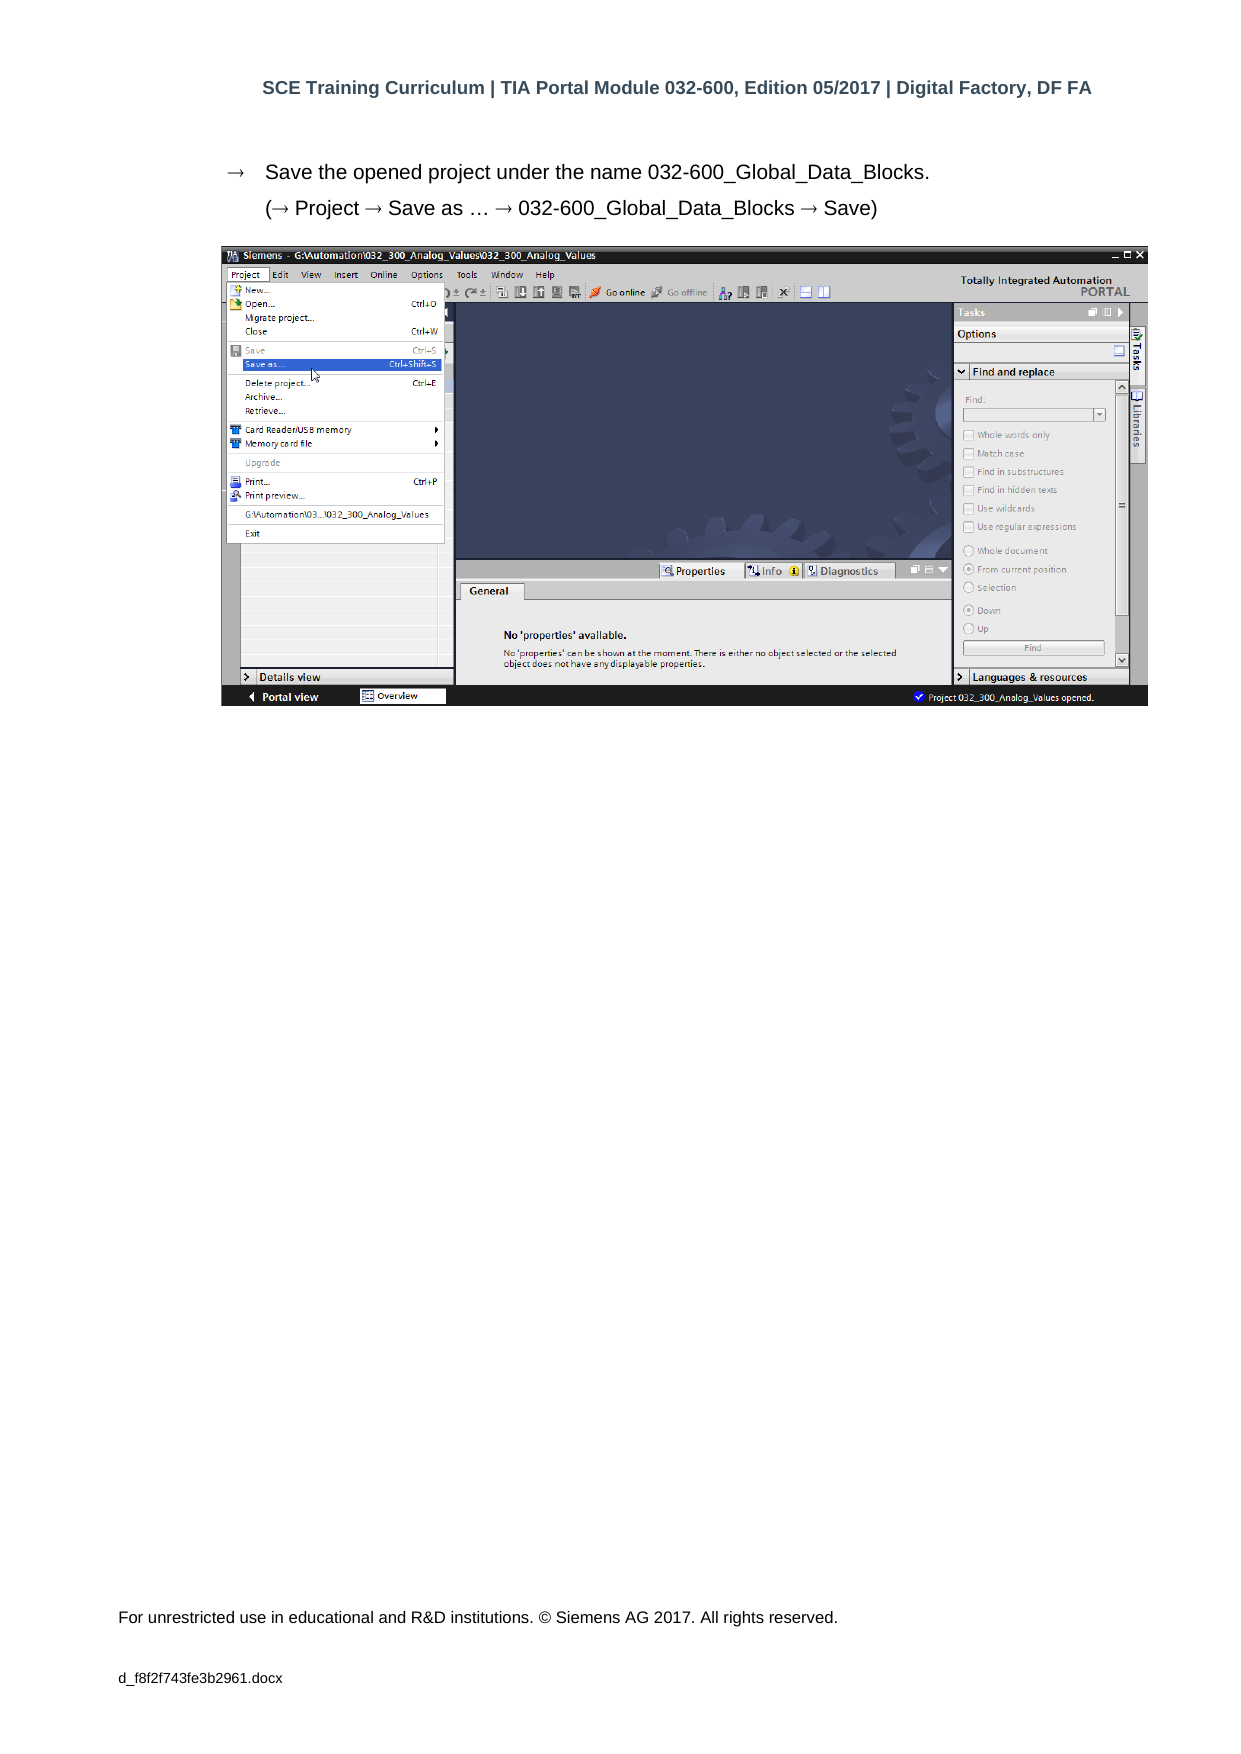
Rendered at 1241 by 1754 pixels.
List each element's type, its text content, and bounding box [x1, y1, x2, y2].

picture [221, 244, 1148, 706]
text Save the opened project under the name 032-600_Global_Data_Blocks. ( Project Save as … 032-600_Global_Data_Blocks Save) [227, 160, 1092, 220]
